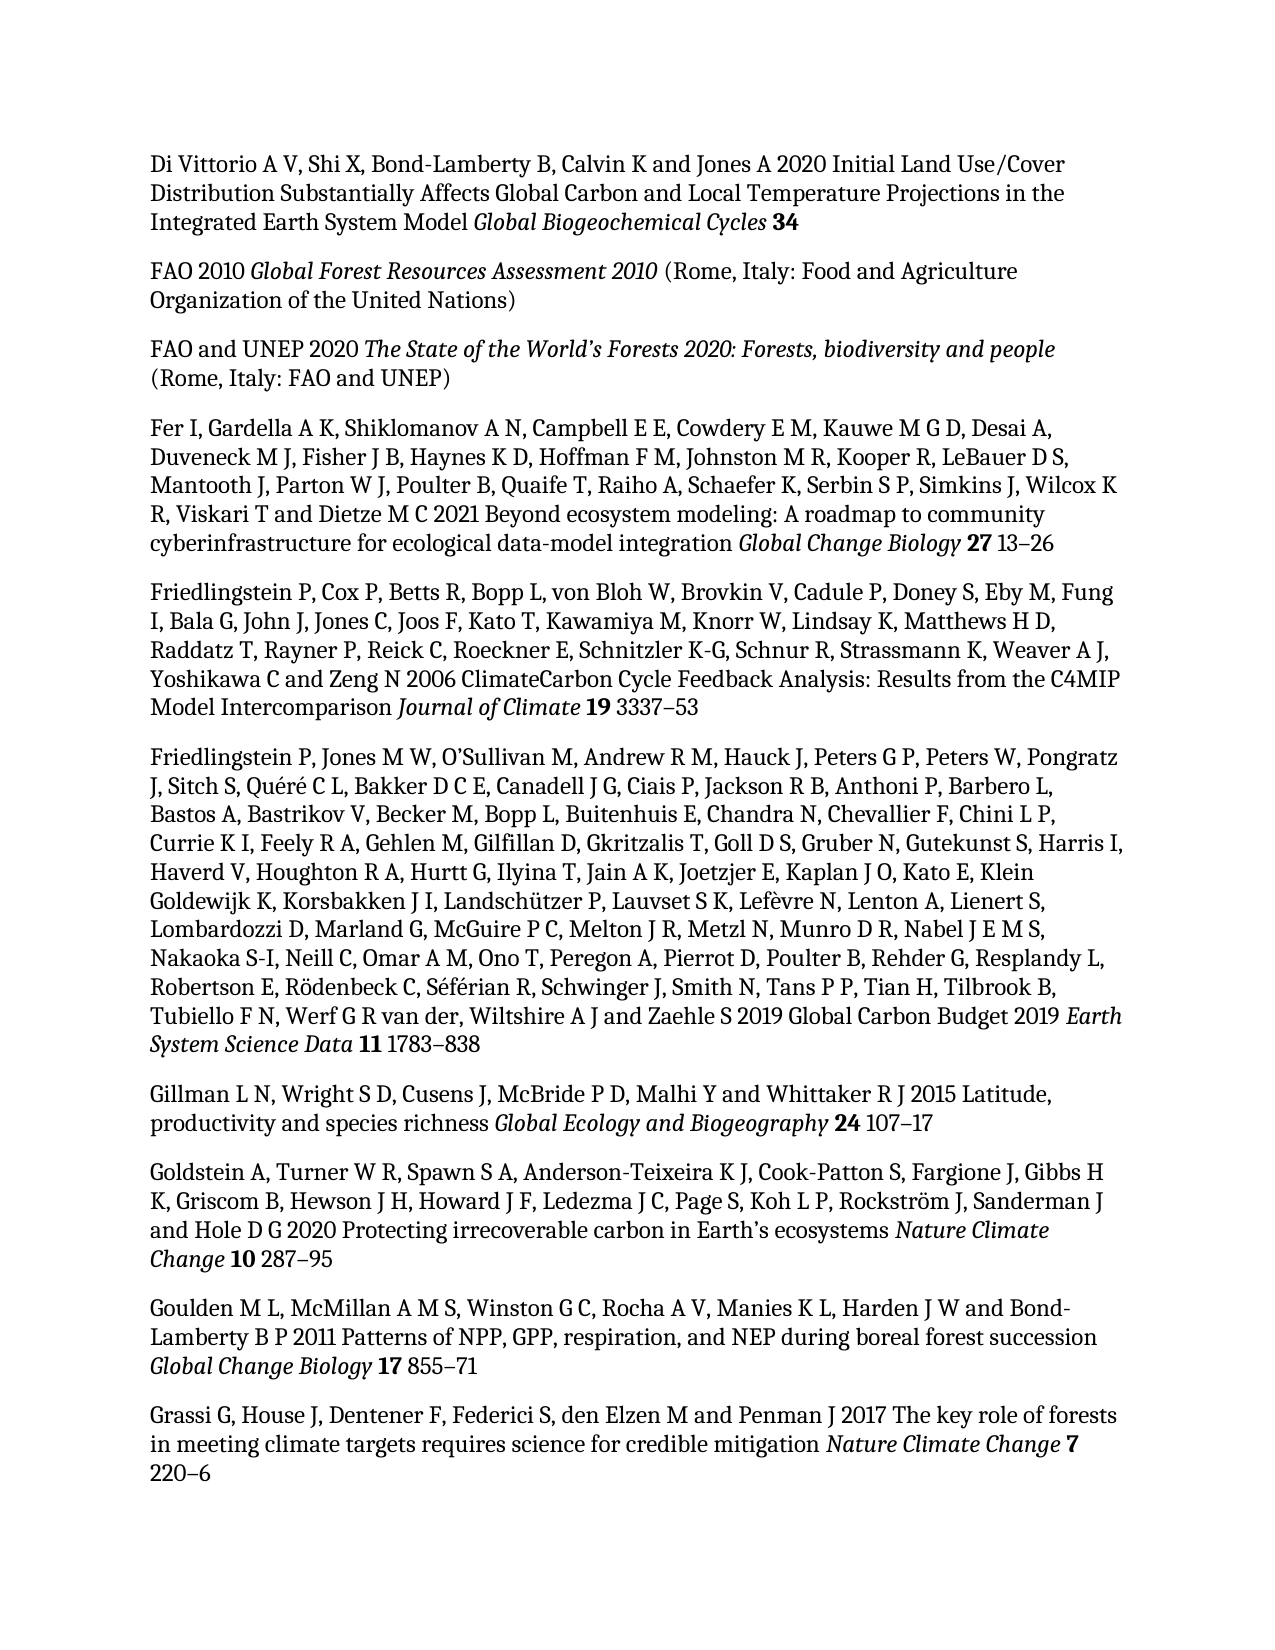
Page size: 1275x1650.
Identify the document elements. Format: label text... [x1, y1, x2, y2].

text Goldstein A, Turner W R, Spawn S A, Anderson-Teixeira K J, Cook-Patton S, Fargione J, Gibbs H K, Griscom B, Hewson J H, Howard J F, Ledezma J C, Page S, Koh L P, Rockström J, Sanderman J and Hole D G 2020 Protecting irrecoverable carbon in Earth’s ecosystems Nature Climate Change 10 287–95 [150, 1158, 1125, 1273]
text Grassi G, House J, Dentener F, Federici S, den Elzen M and Penman J 2017 The key role of forests in meeting climate targets requires science for credible mitigation Nature Climate Change 7 220–6 [150, 1401, 1125, 1487]
text FAO 2010 Global Forest Resources Assessment 2010 (Rome, Italy: Food and Agriculture Organization of the United Nations) [150, 257, 1125, 314]
text Di Vittorio A V, Shi X, Bond-Lamberty B, Calvin K and Jones A 2020 Initial Land Use/Cover Distribution Substantially Affects Global Carbon and Local Temperature Projections in the Integrated Earth System Model Global Biogeochemical Cycles 34 [150, 150, 1125, 236]
text Friedlingstein P, Cox P, Betts R, Bopp L, von Bloh W, Brovkin V, Cadule P, Doney S, Eby M, Fung I, Bala G, John J, Jones C, Joos F, Kato T, Kawamiya M, Knorr W, Lindsay K, Matthews H D, Raddatz T, Rayner P, Reick C, Roeckner E, Schnitzler K-G, Schnur R, Strassmann K, Weaver A J, Yoshikawa C and Zeng N 2006 ClimateCarbon Cycle Feedback Analysis: Results from the C4MIP Model Intercomparison Journal of Climate 19 3337–53 [150, 578, 1125, 722]
text Gillman L N, Wright S D, Cusens J, McBride P D, Malhi Y and Whittaker R J 2015 Latitude, productivity and species richness Global Ecology and Biogeography 24 107–17 [150, 1080, 1125, 1137]
text Goulden M L, McMillan A M S, Winston G C, Rocha A V, Manies K L, Harden J W and Bond-Lamberty B P 2011 Patterns of NPP, GPP, respiration, and NEP during boreal forest succession Global Change Biology 17 855–71 [150, 1294, 1125, 1380]
text Fer I, Gardella A K, Shiklomanov A N, Campbell E E, Cowdery E M, Kauwe M G D, Desai A, Duveneck M J, Fisher J B, Haynes K D, Hoffman F M, Johnston M R, Kooper R, LeBauer D S, Mantooth J, Parton W J, Poulter B, Quaife T, Raiho A, Schaefer K, Serbin S P, Simkins J, Wilcox K R, Viskari T and Dietze M C 2021 Beyond ecosystem modeling: A roadmap to community cyberinfrastructure for ecological data-model integration Global Change Biology 27 13–26 [150, 414, 1125, 557]
text FAO and UNEP 2020 The State of the World’s Forests 2020: Forests, biodiversity and people (Rome, Italy: FAO and UNEP) [150, 335, 1125, 393]
text Friedlingstein P, Jones M W, O’Sullivan M, Andrew R M, Hauck J, Peters G P, Peters W, Pongratz J, Sitch S, Quéré C L, Bakker D C E, Canadell J G, Ciais P, Jackson R B, Anthoni P, Barbero L, Bastos A, Bastrikov V, Becker M, Bopp L, Buitenhuis E, Chandra N, Chevallier F, Chini L P, Currie K I, Feely R A, Gehlen M, Gilfillan D, Gkritzalis T, Goll D S, Gruber N, Gutekunst S, Harris I, Haverd V, Houghton R A, Hurtt G, Ilyina T, Jain A K, Joetzjer E, Kaplan J O, Kato E, Klein Goldewijk K, Korsbakken J I, Landschützer P, Lauvset S K, Lefèvre N, Lenton A, Lienert S, Lombardozzi D, Marland G, McGuire P C, Melton J R, Metzl N, Munro D R, Nabel J E M S, Nakaoka S-I, Neill C, Omar A M, Ono T, Peregon A, Pierrot D, Poulter B, Rehder G, Resplandy L, Robertson E, Rödenbeck C, Séférian R, Schwinger J, Smith N, Tans P P, Tian H, Tilbrook B, Tubiello F N, Werf G R van der, Wiltshire A J and Zaehle S 2019 Global Carbon Budget 2019 Earth System Science Data 11 1783–838 [150, 743, 1125, 1059]
